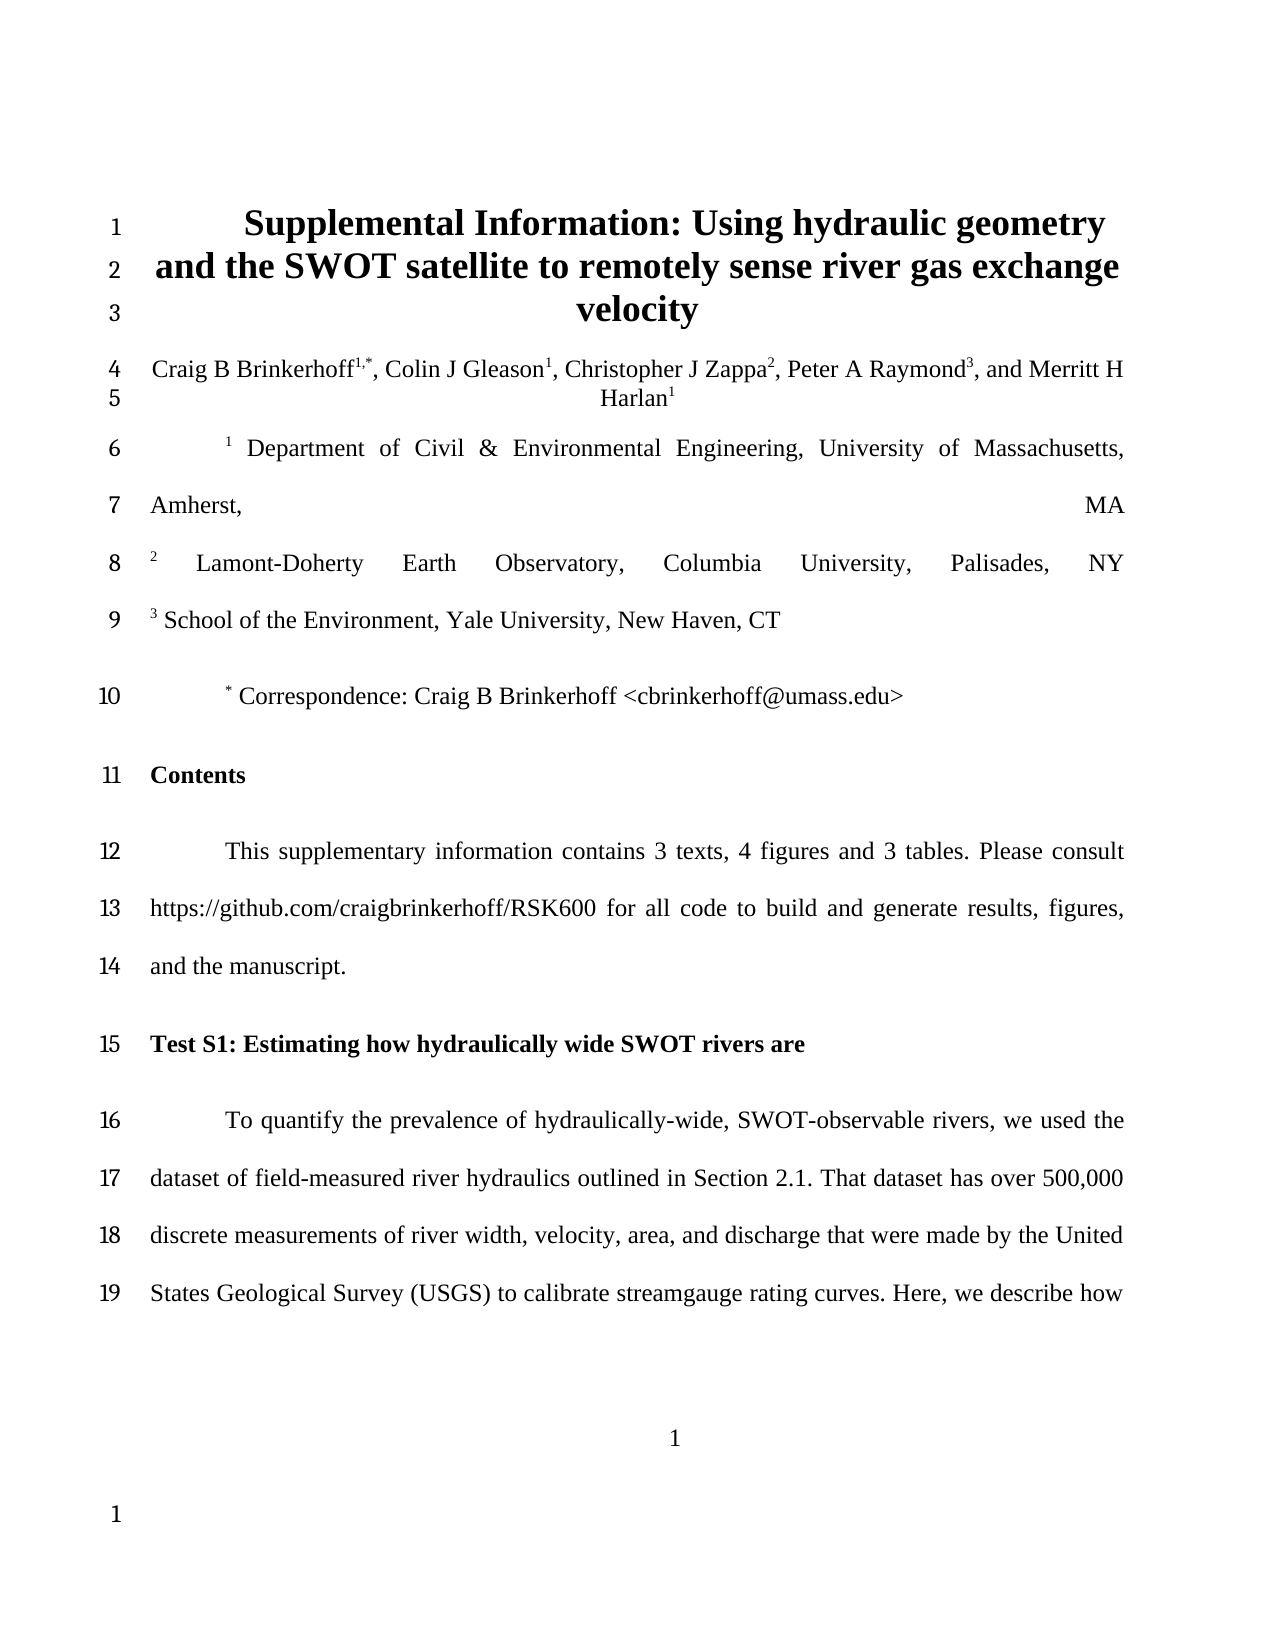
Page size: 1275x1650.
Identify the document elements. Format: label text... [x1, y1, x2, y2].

text * Correspondence: Craig B Brinkerhoff <> [150, 681, 1125, 710]
subtitle Test S1: Estimating how hydraulically wide SWOT rivers are [150, 1029, 1125, 1058]
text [150, 1106, 1125, 1307]
title Supplemental Information: Using hydraulic geometry and the SWOT satellite to remotely sense river gas exchange velocity [150, 200, 1125, 329]
subtitle Contents [150, 760, 1125, 788]
text Craig B Brinkerhoff1,*, Colin J Gleason1, Christopher J Zappa2, Peter A Raymond3, and Merritt H Harlan1 [150, 354, 1125, 412]
text This supplementary information contains 3 texts, 4 figures and 3 tables. Please consult https://github.com/craigbrinkerhoff/RSK600 for all code to build and generate results, figures, and the manuscript. [150, 836, 1125, 980]
text 1 Department of Civil & Environmental Engineering, University of Massachusetts, Amherst, MA 2 Lamont-Doherty Earth Observatory, Columbia University, Palisades, NY 3 School of the Environment, Yale University, New Haven, CT [150, 433, 1125, 634]
